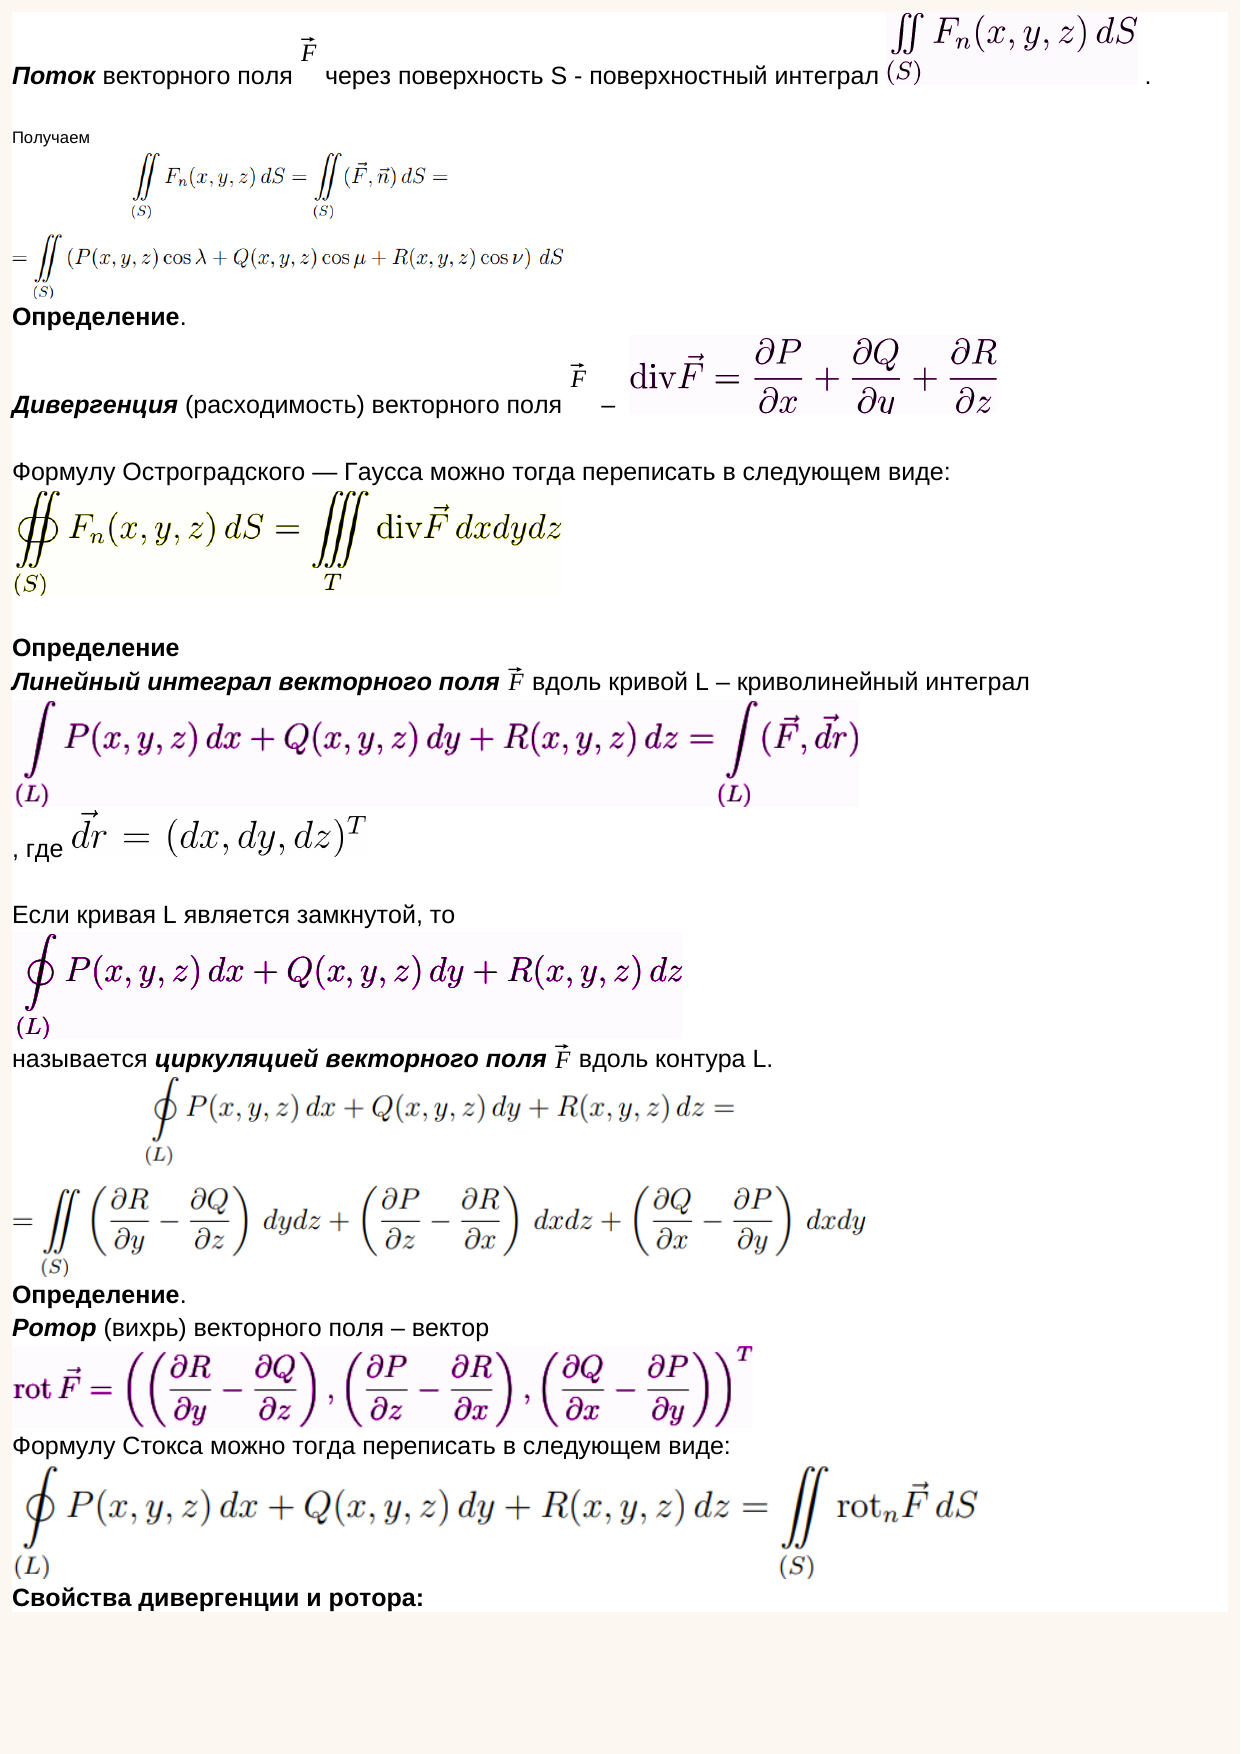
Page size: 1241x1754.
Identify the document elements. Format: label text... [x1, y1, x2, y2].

text Определение. [12, 1280, 1228, 1309]
picture [70, 810, 366, 857]
text Если кривая L является замкнутой, то [12, 899, 1228, 928]
text Получаем [12, 128, 1228, 147]
text Определение [12, 633, 1228, 661]
picture [11, 932, 683, 1039]
text Свойства дивергенции и ротора: [12, 1583, 1228, 1612]
picture [11, 150, 564, 299]
picture [11, 1077, 866, 1277]
picture [629, 335, 997, 414]
text Ротор (вихрь) векторного поля – вектор [12, 1313, 1228, 1342]
text называется циркуляцией векторного поля вдоль контура L. [12, 1043, 1228, 1074]
picture [11, 489, 562, 596]
picture [11, 700, 859, 807]
text Линейный интеграл векторного поля вдоль кривой L – криволинейный интеграл [12, 666, 1228, 696]
text , где [12, 810, 1228, 862]
text Поток векторного поля через поверхность S - поверхностный интеграл . [12, 12, 1228, 91]
picture [11, 1346, 753, 1428]
picture [11, 1464, 978, 1579]
text Определение. [12, 302, 1228, 331]
text Формулу Стокса можно тогда переписать в следующем виде: [12, 1431, 1228, 1460]
picture [886, 11, 1138, 85]
